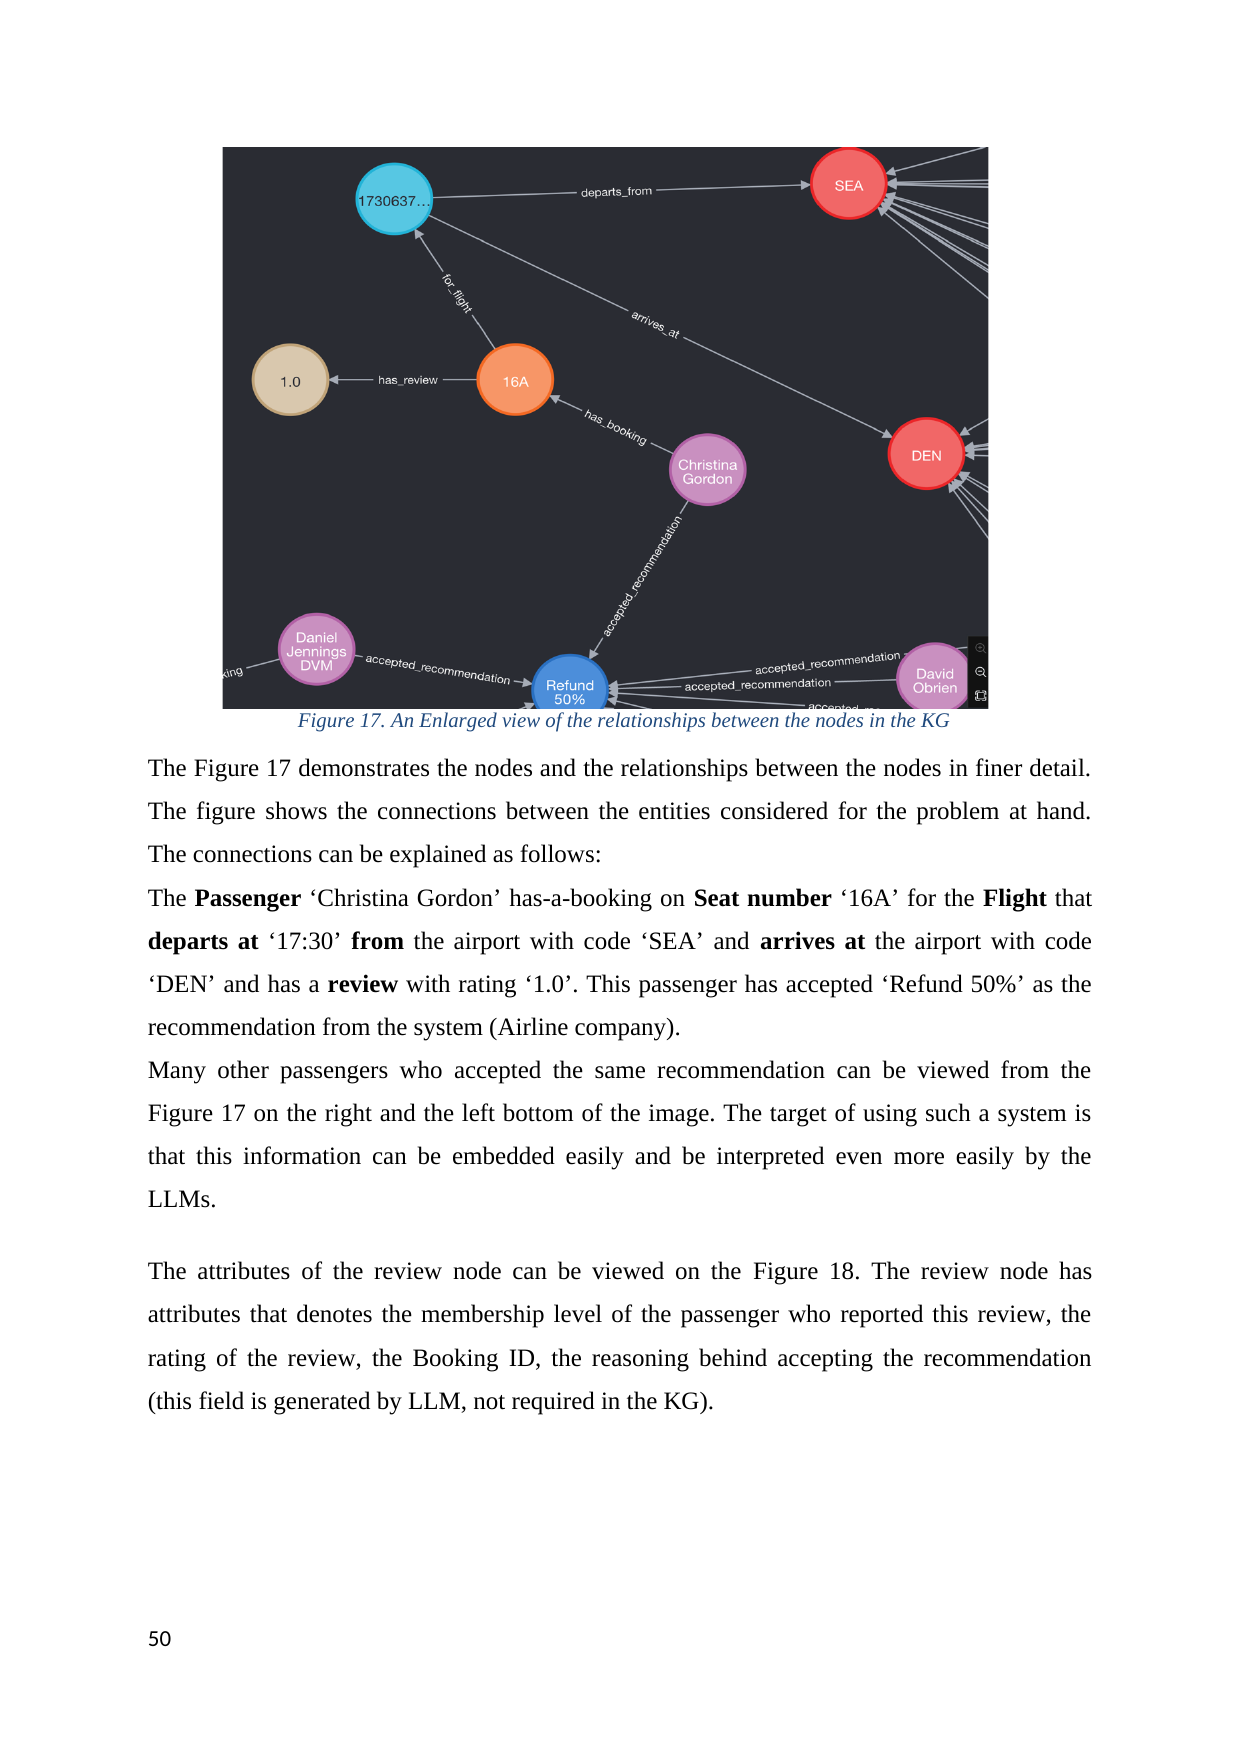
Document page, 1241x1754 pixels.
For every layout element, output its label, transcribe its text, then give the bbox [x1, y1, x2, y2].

text Figure 17. An Enlarged view of the relationships between the nodes in the KG [298, 708, 1092, 732]
text The Passenger ‘Christina Gordon’ has-a-booking on Seat number ‘16A’ for the Flight that departs at ‘17:30’ from the airport with code ‘SEA’ and arrives at the airport with code ‘DEN’ and has a review with rating ‘1.0’. This passenger has accepted ‘Refund 50%’ as the recommendation from the system (Airline company). [148, 883, 1092, 1041]
text Many other passengers who accepted the same recommendation can be viewed from the Figure 17 on the right and the left bottom of the image. The target of using such a system is that this information can be embedded easily and be interpreted even more easily by the LLMs. [148, 1055, 1092, 1213]
text The attributes of the review node can be viewed on the Figure 18. The review node has attributes that denotes the membership level of the passenger who reported this review, the rating of the review, the Booking ID, the reasoning behind accepting the recommendation (this field is generated by LLM, not required in the KG). [148, 1256, 1092, 1414]
picture [222, 147, 989, 709]
text The Figure 17 demonstrates the nodes and the relationships between the nodes in finer detail. The figure shows the connections between the entities considered for the problem at hand. The connections can be explained as follows: [148, 753, 1092, 868]
